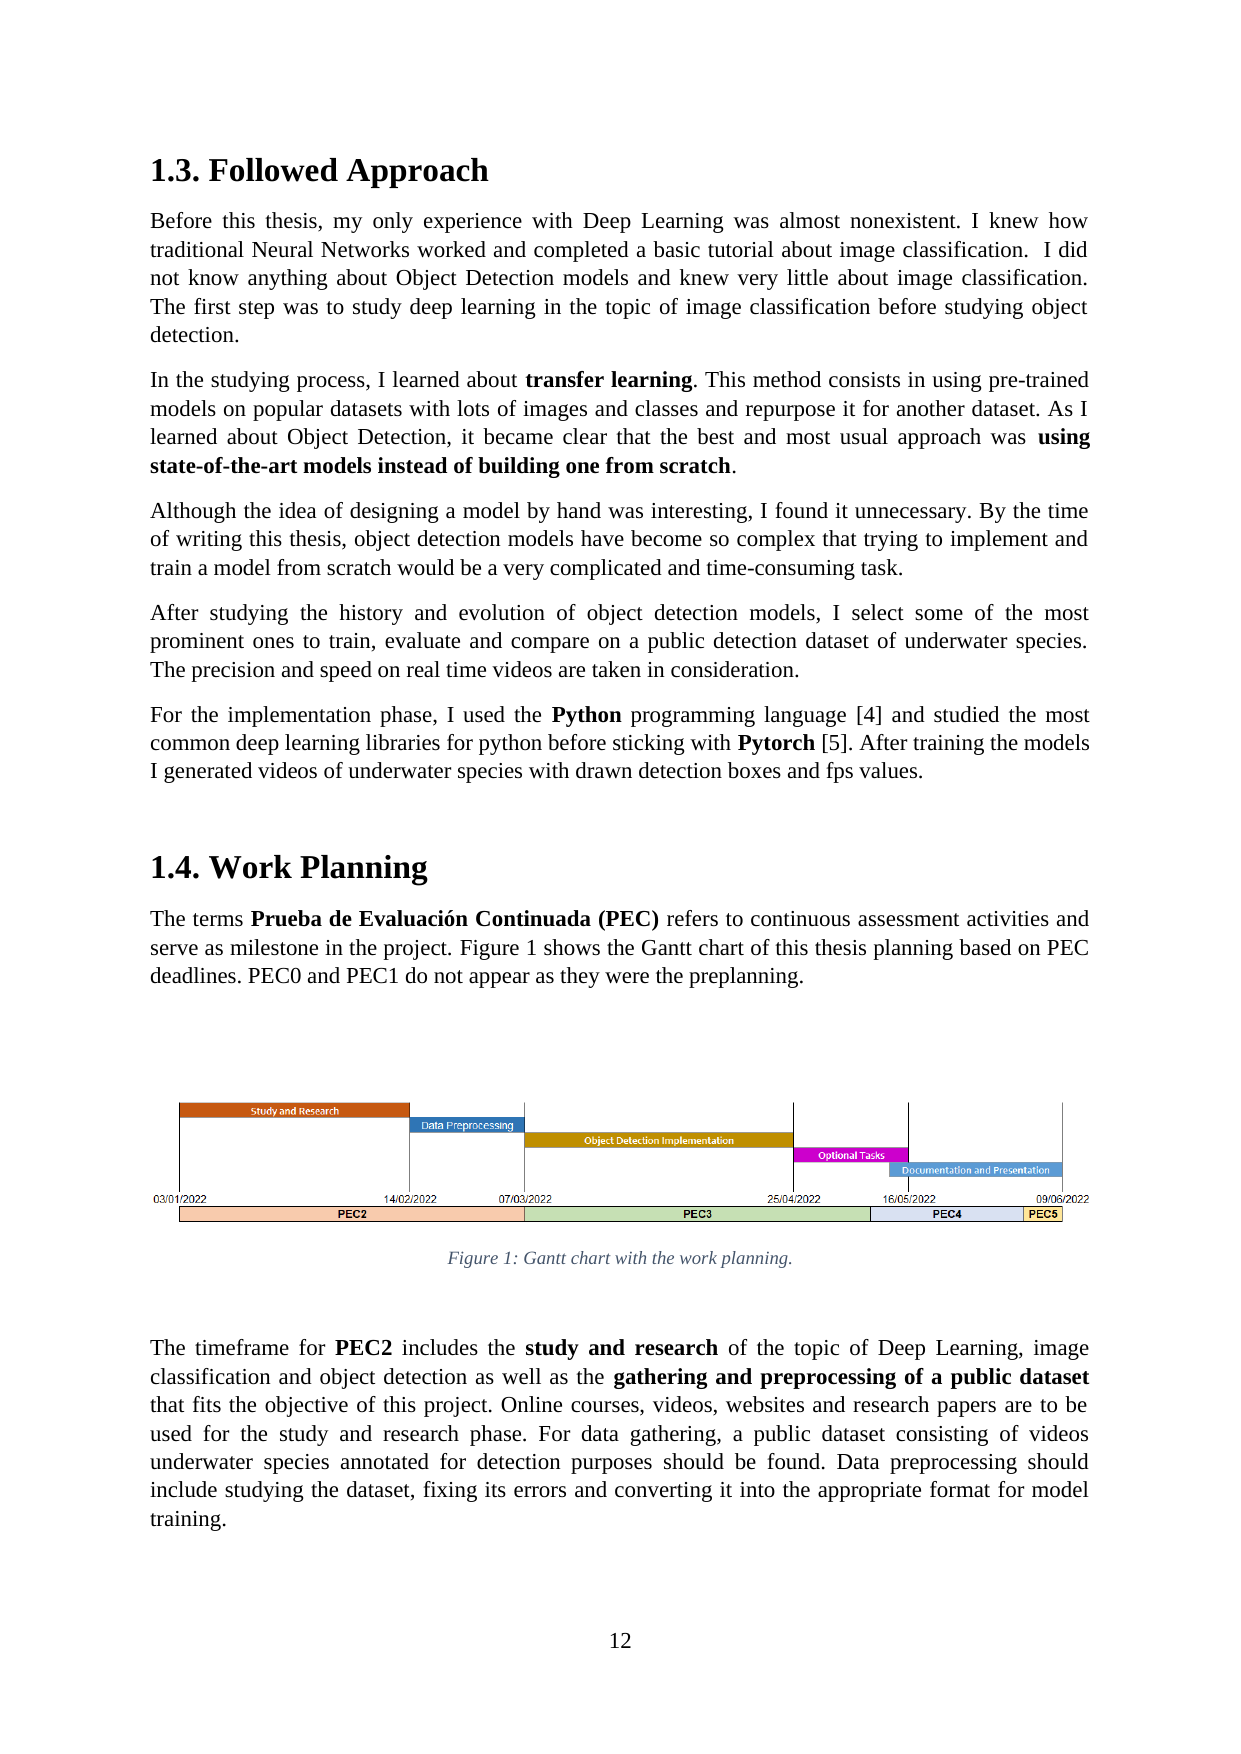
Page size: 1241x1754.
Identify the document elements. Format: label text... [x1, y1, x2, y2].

text In the studying process, I learned about transfer learning. This method consists in using pre-trained models on popular datasets with lots of images and classes and repurpose it for another dataset. As I learned about Object Detection, it became clear that the best and most usual approach was using state-of-the-art models instead of building one from scratch. [150, 366, 1090, 478]
text The terms Prueba de Evaluación Continuada (PEC) refers to continuous assessment activities and serve as milestone in the project. Figure 1 shows the Gantt chart of this thesis planning based on PEC deadlines. PEC0 and PEC1 do not appear as they were the preplanning. [150, 905, 1090, 988]
text Figure 1: Gantt chart with the work planning. [150, 1247, 1090, 1268]
text Before this thesis, my only experience with Deep Learning was almost nonexistent. I knew how traditional Neural Networks worked and completed a basic tutorial about image classification. I did not know anything about Object Detection models and knew very little about image classification. The first step was to study deep learning in the topic of image classification before studying object detection. [150, 207, 1090, 348]
text Although the idea of designing a model by hand was interesting, I found it unnecessary. By the time of writing this thesis, object detection models have become so complex that trying to implement and train a model from scratch would be a very complicated and time-consuming task. [150, 497, 1090, 580]
picture [150, 1097, 1091, 1228]
text After studying the history and evolution of object detection models, I select some of the most prominent ones to train, evaluate and compare on a public detection dataset of underwater species. The precision and speed on real time videos are taken in consideration. [150, 599, 1090, 682]
subtitle 1.3. Followed Approach [150, 150, 1090, 188]
text For the implementation phase, I used the Python programming language [4] and studied the most common deep learning libraries for python before sticking with Pytorch [5]. After training the models I generated videos of underwater species with drawn detection boxes and fps values. [150, 701, 1090, 784]
text The timeframe for PEC2 includes the study and research of the topic of Deep Learning, image classification and object detection as well as the gathering and preprocessing of a public dataset that fits the objective of this project. Online courses, videos, websites and research papers are to be used for the study and research phase. For data gathering, a public dataset consisting of videos underwater species annotated for detection purposes should be found. Data preprocessing should include studying the dataset, fixing its errors and converting it into the appropriate format for model training. [150, 1334, 1090, 1531]
subtitle 1.4. Work Planning [150, 848, 1090, 886]
